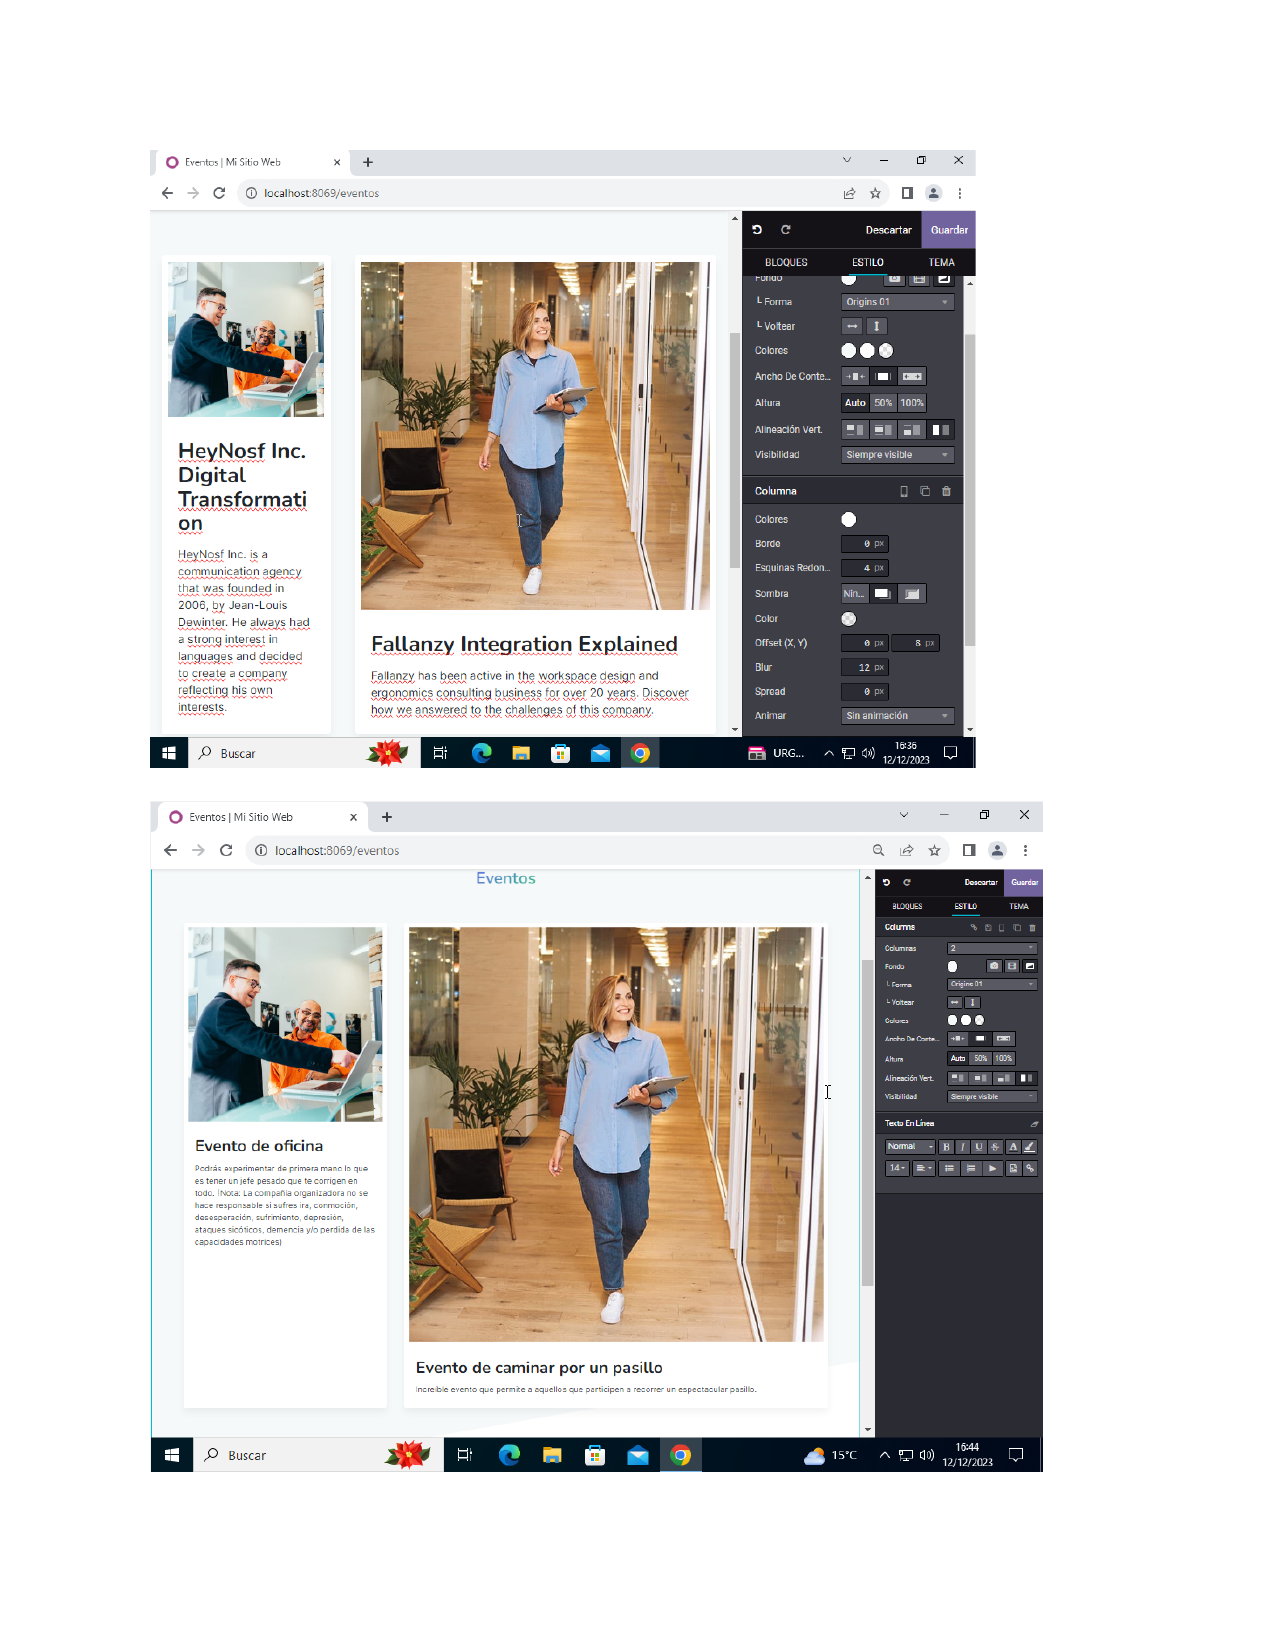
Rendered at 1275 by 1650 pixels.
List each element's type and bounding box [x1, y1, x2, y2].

picture [150, 801, 1043, 1472]
picture [150, 150, 976, 768]
